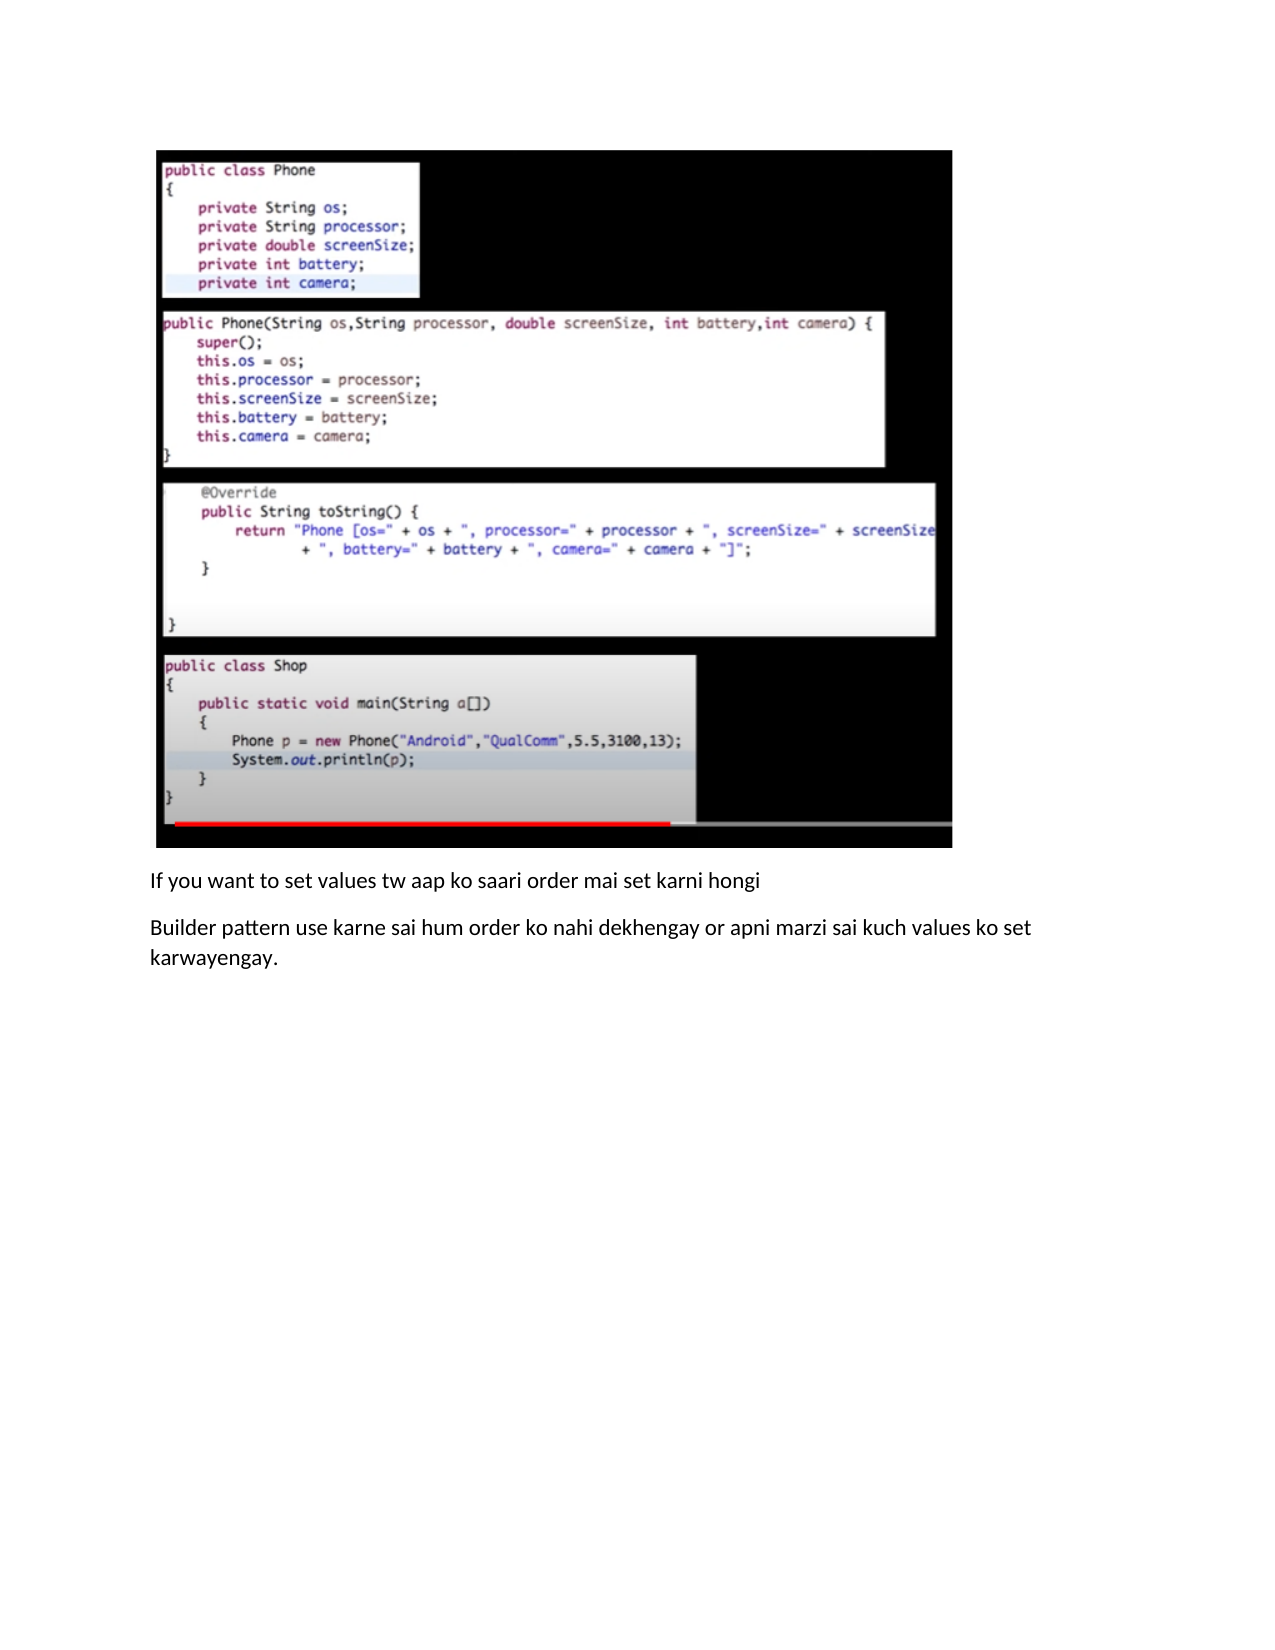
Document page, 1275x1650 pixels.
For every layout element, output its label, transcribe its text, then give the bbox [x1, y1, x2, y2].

text Builder pattern use karne sai hum order ko nahi dekhengay or apni marzi sai kuch values ko set karwayengay. [150, 913, 1125, 972]
text If you want to set values tw aap ko saari order mai set karni hongi [150, 866, 1125, 894]
